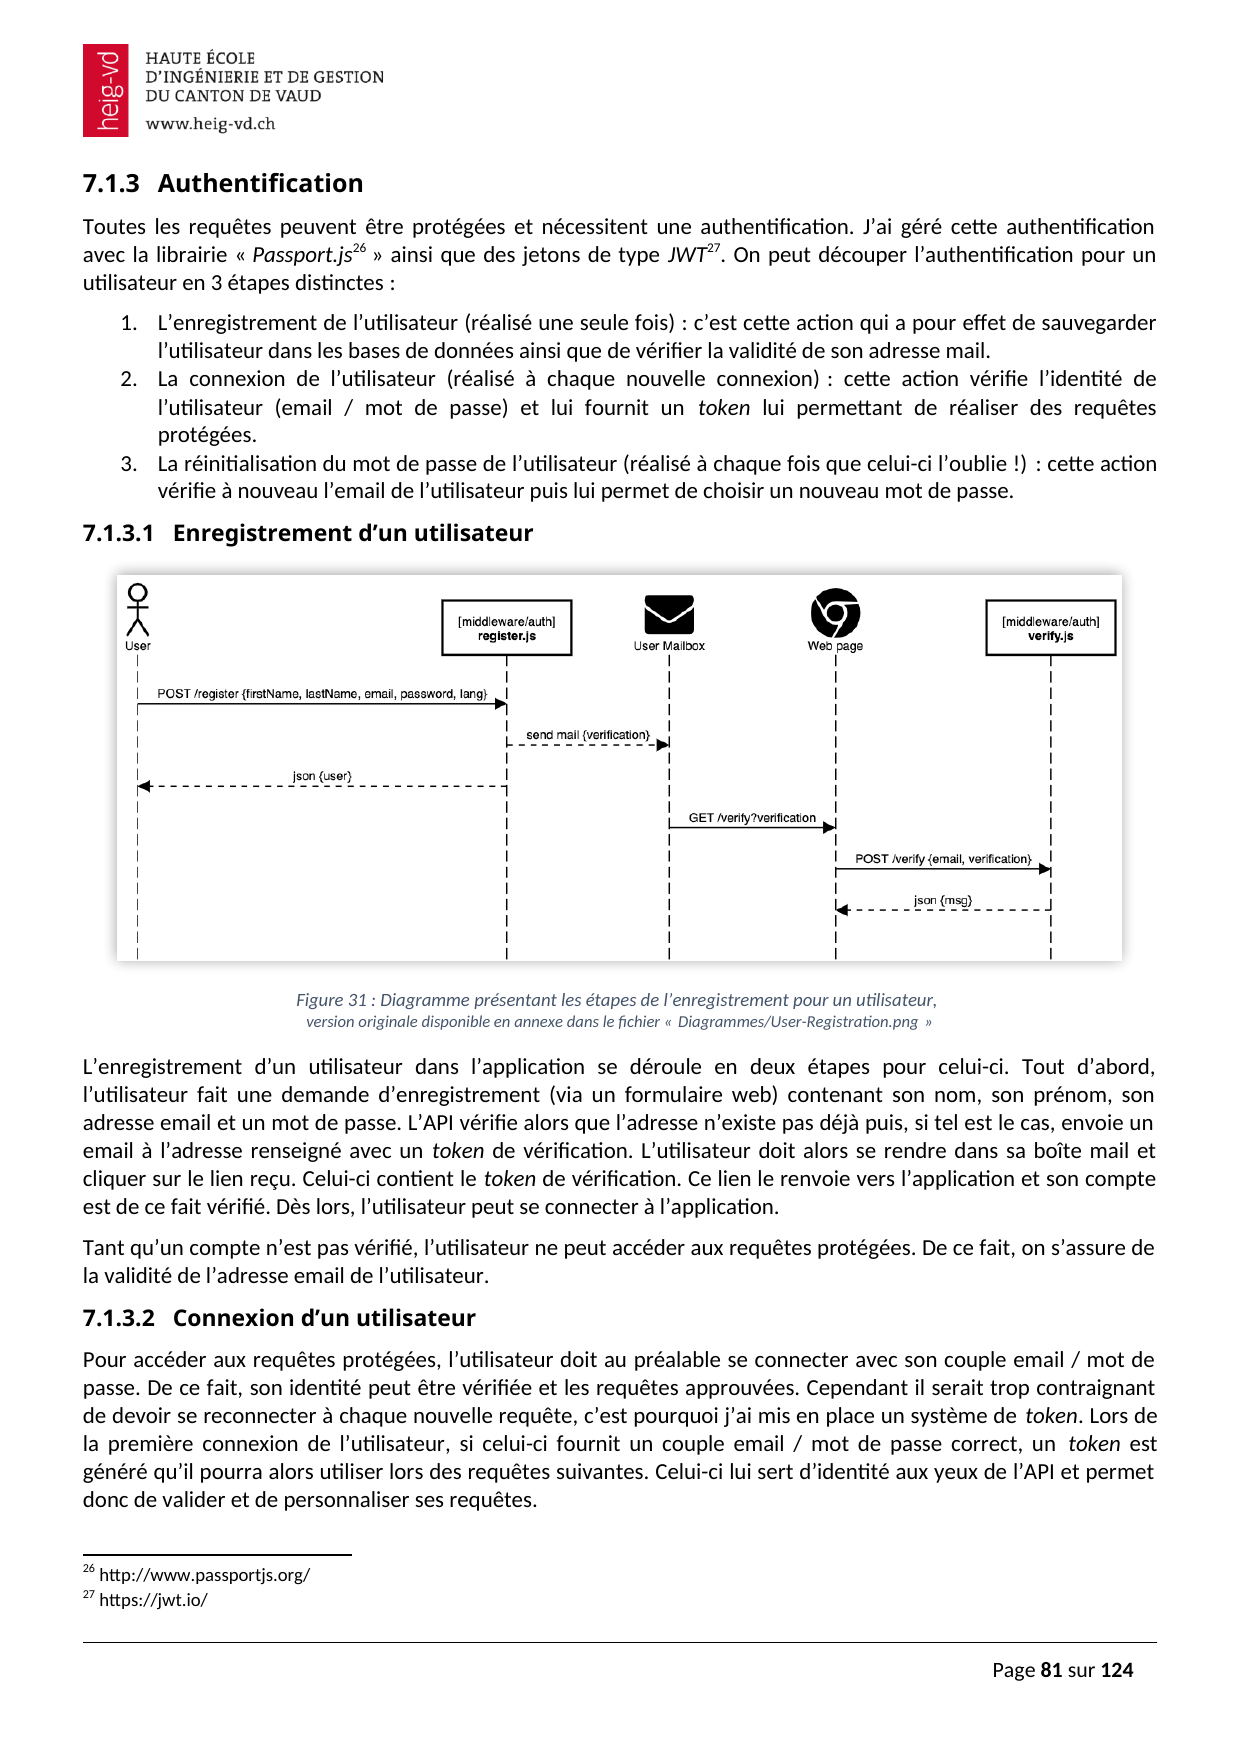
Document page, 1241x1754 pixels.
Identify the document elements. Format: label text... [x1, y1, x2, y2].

subtitle Enregistrement d’un utilisateur [83, 517, 1157, 548]
picture [117, 575, 1122, 961]
subtitle Authentification [83, 165, 1157, 199]
list L’enregistrement de l’utilisateur (réalisé une seule fois) : c’est cette action qui a pour effet de sauvegarder l’utilisateur dans les bases de données ainsi que de vérifier la validité de son adresse mail. [120, 308, 1157, 364]
text Toutes les requêtes peuvent être protégées et nécessitent une authentification. J’ai géré cette authentification avec la librairie « Passport.js » ainsi que des jetons de type JWT. On peut découper l’authentification pour un utilisateur en 3 étapes distinctes : [83, 212, 1157, 296]
list La réinitialisation du mot de passe de l’utilisateur (réalisé à chaque fois que celui-ci l’oublie !) : cette action vérifie à nouveau l’email de l’utilisateur puis lui permet de choisir un nouveau mot de passe. [120, 449, 1157, 505]
text Tant qu’un compte n’est pas vérifié, l’utilisateur ne peut accéder aux requêtes protégées. De ce fait, on s’assure de la validité de l’adresse email de l’utilisateur. [83, 1233, 1157, 1289]
text Pour accéder aux requêtes protégées, l’utilisateur doit au préalable se connecter avec son couple email / mot de passe. De ce fait, son identité peut être vérifiée et les requêtes approuvées. Cependant il serait trop contraignant de devoir se reconnecter à chaque nouvelle requête, c’est pourquoi j’ai mis en place un système de token. Lors de la première connexion de l’utilisateur, si celui-ci fournit un couple email / mot de passe correct, un token est généré qu’il pourra alors utiliser lors des requêtes suivantes. Celui-ci lui sert d’identité aux yeux de l’API et permet donc de valider et de personnaliser ses requêtes. [83, 1345, 1157, 1513]
subtitle Connexion d’un utilisateur [83, 1301, 1157, 1333]
text Figure 31 : Diagramme présentant les étapes de l’enregistrement pour un utilisateur, version originale disponible en annexe dans le fichier « Diagrammes/User-Registration.png » [83, 988, 1157, 1031]
list La connexion de l’utilisateur (réalisé à chaque nouvelle connexion) : cette action vérifie l’identité de l’utilisateur (email / mot de passe) et lui fournit un token lui permettant de réaliser des requêtes protégées. [120, 364, 1157, 449]
text L’enregistrement d’un utilisateur dans l’application se déroule en deux étapes pour celui-ci. Tout d’abord, l’utilisateur fait une demande d’enregistrement (via un formulaire web) contenant son nom, son prénom, son adresse email et un mot de passe. L’API vérifie alors que l’adresse n’existe pas déjà puis, si tel est le cas, envoie un email à l’adresse renseigné avec un token de vérification. L’utilisateur doit alors se rendre dans sa boîte mail et cliquer sur le lien reçu. Celui-ci contient le token de vérification. Ce lien le renvoie vers l’application et son compte est de ce fait vérifié. Dès lors, l’utilisateur peut se connecter à l’application. [83, 1052, 1157, 1220]
picture [83, 44, 384, 137]
